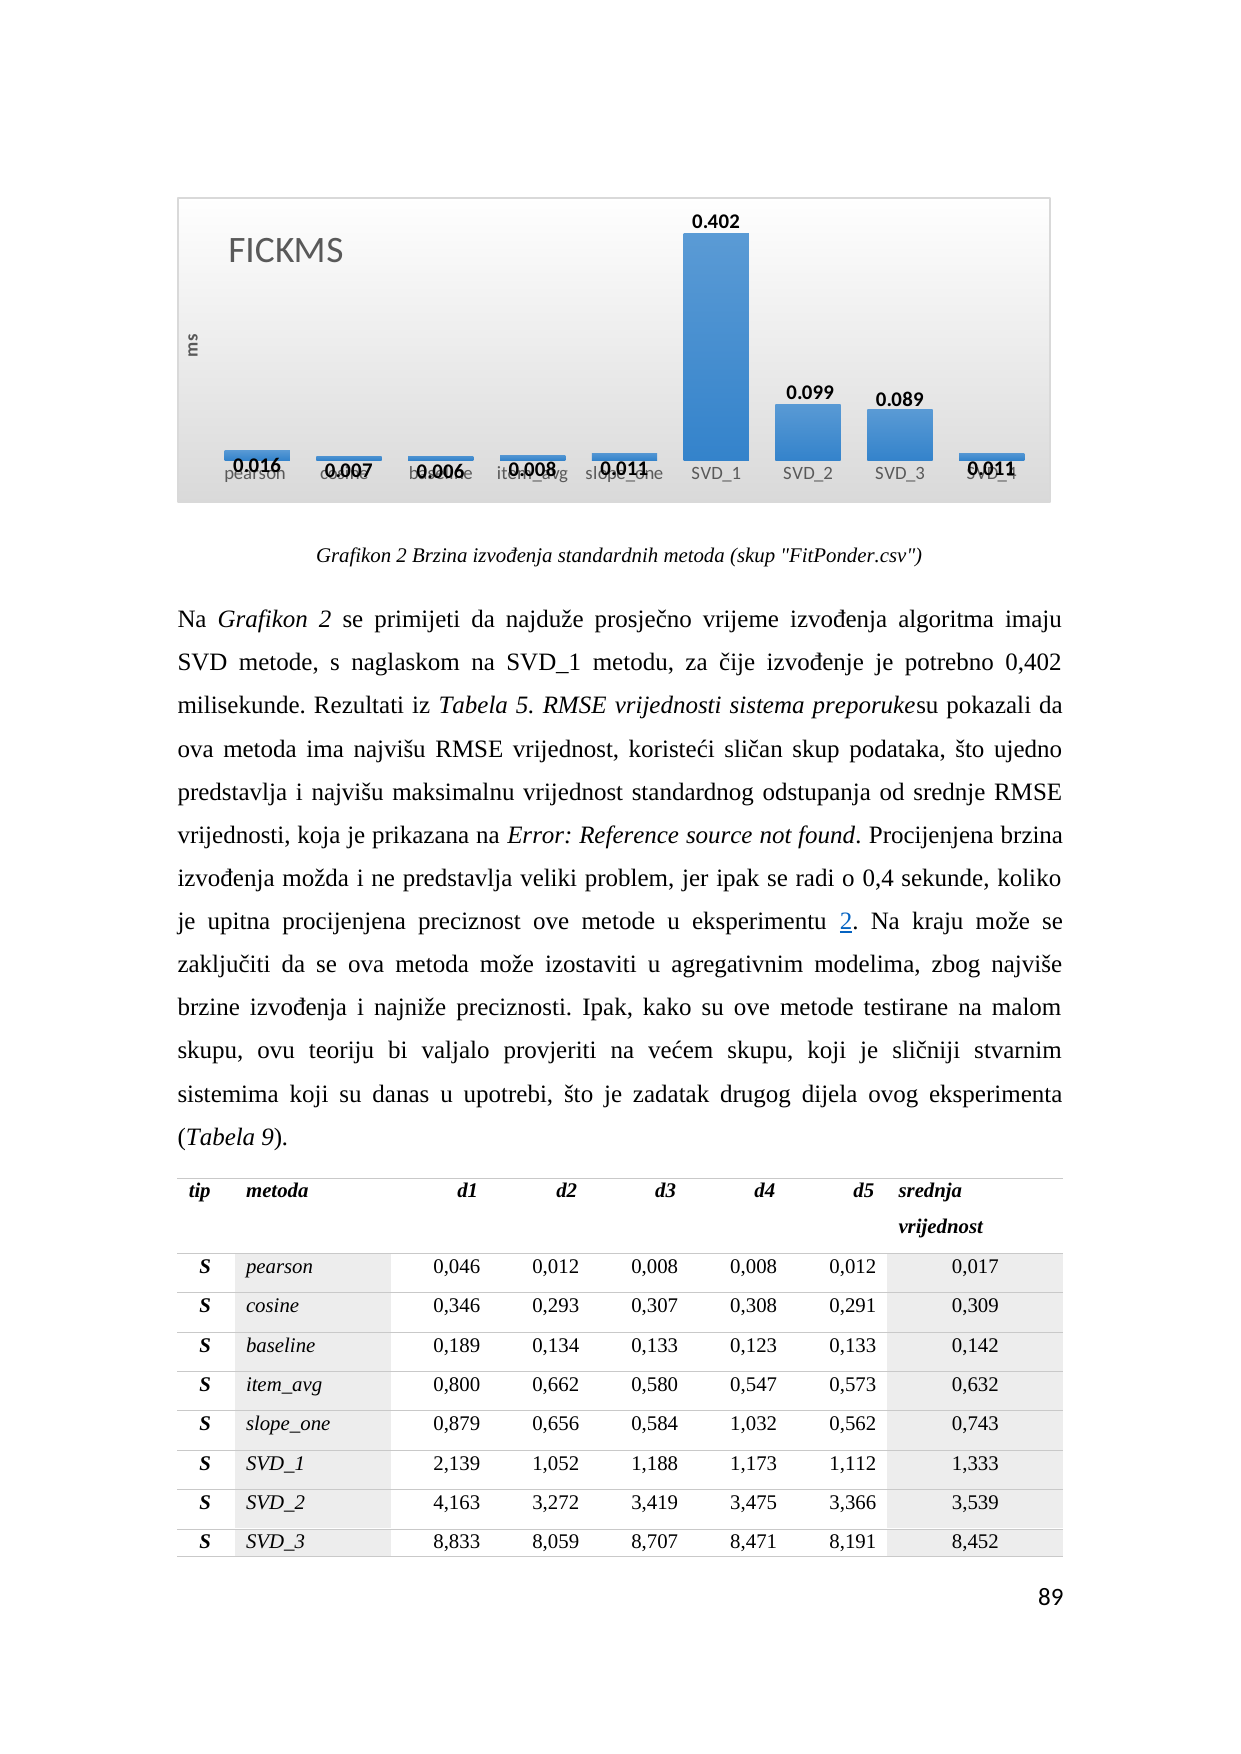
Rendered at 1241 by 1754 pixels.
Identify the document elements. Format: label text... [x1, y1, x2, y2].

table_cell 3,475 [689, 1490, 788, 1528]
table_cell 0,017 [887, 1254, 1063, 1292]
table_cell 1,032 [689, 1411, 788, 1450]
table_cell 0,189 [391, 1333, 491, 1371]
table_cell 0,346 [391, 1293, 491, 1332]
table_cell 0,133 [788, 1333, 887, 1371]
table_cell 0,123 [689, 1333, 788, 1371]
table_cell S [177, 1293, 234, 1332]
table_cell 0,133 [590, 1333, 689, 1371]
table_cell S [177, 1372, 234, 1410]
table_cell 8,833 [391, 1530, 491, 1556]
table_header d2 [491, 1179, 590, 1253]
table_header metoda [235, 1179, 391, 1253]
text Grafikon 2 Brzina izvođenja standardnih metoda (skup "FitPonder.csv") [177, 543, 1063, 567]
table_cell 0,046 [391, 1254, 491, 1292]
table_header d3 [590, 1179, 689, 1253]
table_cell 0,293 [491, 1293, 590, 1332]
table_cell 8,191 [788, 1530, 887, 1556]
table_cell S [177, 1490, 234, 1528]
table_cell 1,052 [491, 1451, 590, 1489]
table_cell S [177, 1530, 234, 1556]
table_cell baseline [235, 1333, 391, 1371]
table_cell SVD_2 [235, 1490, 391, 1528]
table_cell 0,580 [590, 1372, 689, 1410]
table_cell SVD_3 [235, 1530, 391, 1556]
table_cell 0,142 [887, 1333, 1063, 1371]
table_header d4 [689, 1179, 788, 1253]
table_header tip [177, 1179, 234, 1253]
table_header d1 [391, 1179, 491, 1253]
table_header d5 [788, 1179, 887, 1253]
table_cell 0,573 [788, 1372, 887, 1410]
table_cell 1,188 [590, 1451, 689, 1489]
table_cell 3,272 [491, 1490, 590, 1528]
table_cell slope_one [235, 1411, 391, 1450]
table_cell 2,139 [391, 1451, 491, 1489]
table_cell 8,059 [491, 1530, 590, 1556]
table_cell 3,539 [887, 1490, 1063, 1528]
table_cell 3,419 [590, 1490, 689, 1528]
table_cell 0,308 [689, 1293, 788, 1332]
table_cell S [177, 1411, 234, 1450]
table_cell 0,584 [590, 1411, 689, 1450]
table_cell 0,291 [788, 1293, 887, 1332]
table_cell 8,471 [689, 1530, 788, 1556]
table_cell 0,008 [590, 1254, 689, 1292]
table_cell S [177, 1333, 234, 1371]
table_cell 0,012 [788, 1254, 887, 1292]
table_cell 8,707 [590, 1530, 689, 1556]
table_cell cosine [235, 1293, 391, 1332]
table_cell 0,562 [788, 1411, 887, 1450]
table_cell 0,309 [887, 1293, 1063, 1332]
table_cell 0,547 [689, 1372, 788, 1410]
table_cell 3,366 [788, 1490, 887, 1528]
table_header srednja vrijednost [887, 1179, 1063, 1253]
table_cell 1,333 [887, 1451, 1063, 1489]
table_cell 1,112 [788, 1451, 887, 1489]
table_cell 0,656 [491, 1411, 590, 1450]
table_cell pearson [235, 1254, 391, 1292]
table_cell 0,012 [491, 1254, 590, 1292]
table_cell 0,800 [391, 1372, 491, 1410]
table_cell item_avg [235, 1372, 391, 1410]
table_cell 0,632 [887, 1372, 1063, 1410]
table_cell 0,743 [887, 1411, 1063, 1450]
table_cell 0,307 [590, 1293, 689, 1332]
table_cell 0,008 [689, 1254, 788, 1292]
table_cell SVD_1 [235, 1451, 391, 1489]
table_cell 0,662 [491, 1372, 590, 1410]
table_cell 8,452 [887, 1530, 1063, 1556]
table_cell S [177, 1451, 234, 1489]
table_cell 0,134 [491, 1333, 590, 1371]
table_cell 1,173 [689, 1451, 788, 1489]
table_cell 4,163 [391, 1490, 491, 1528]
table_cell S [177, 1254, 234, 1292]
table_cell 0,879 [391, 1411, 491, 1450]
